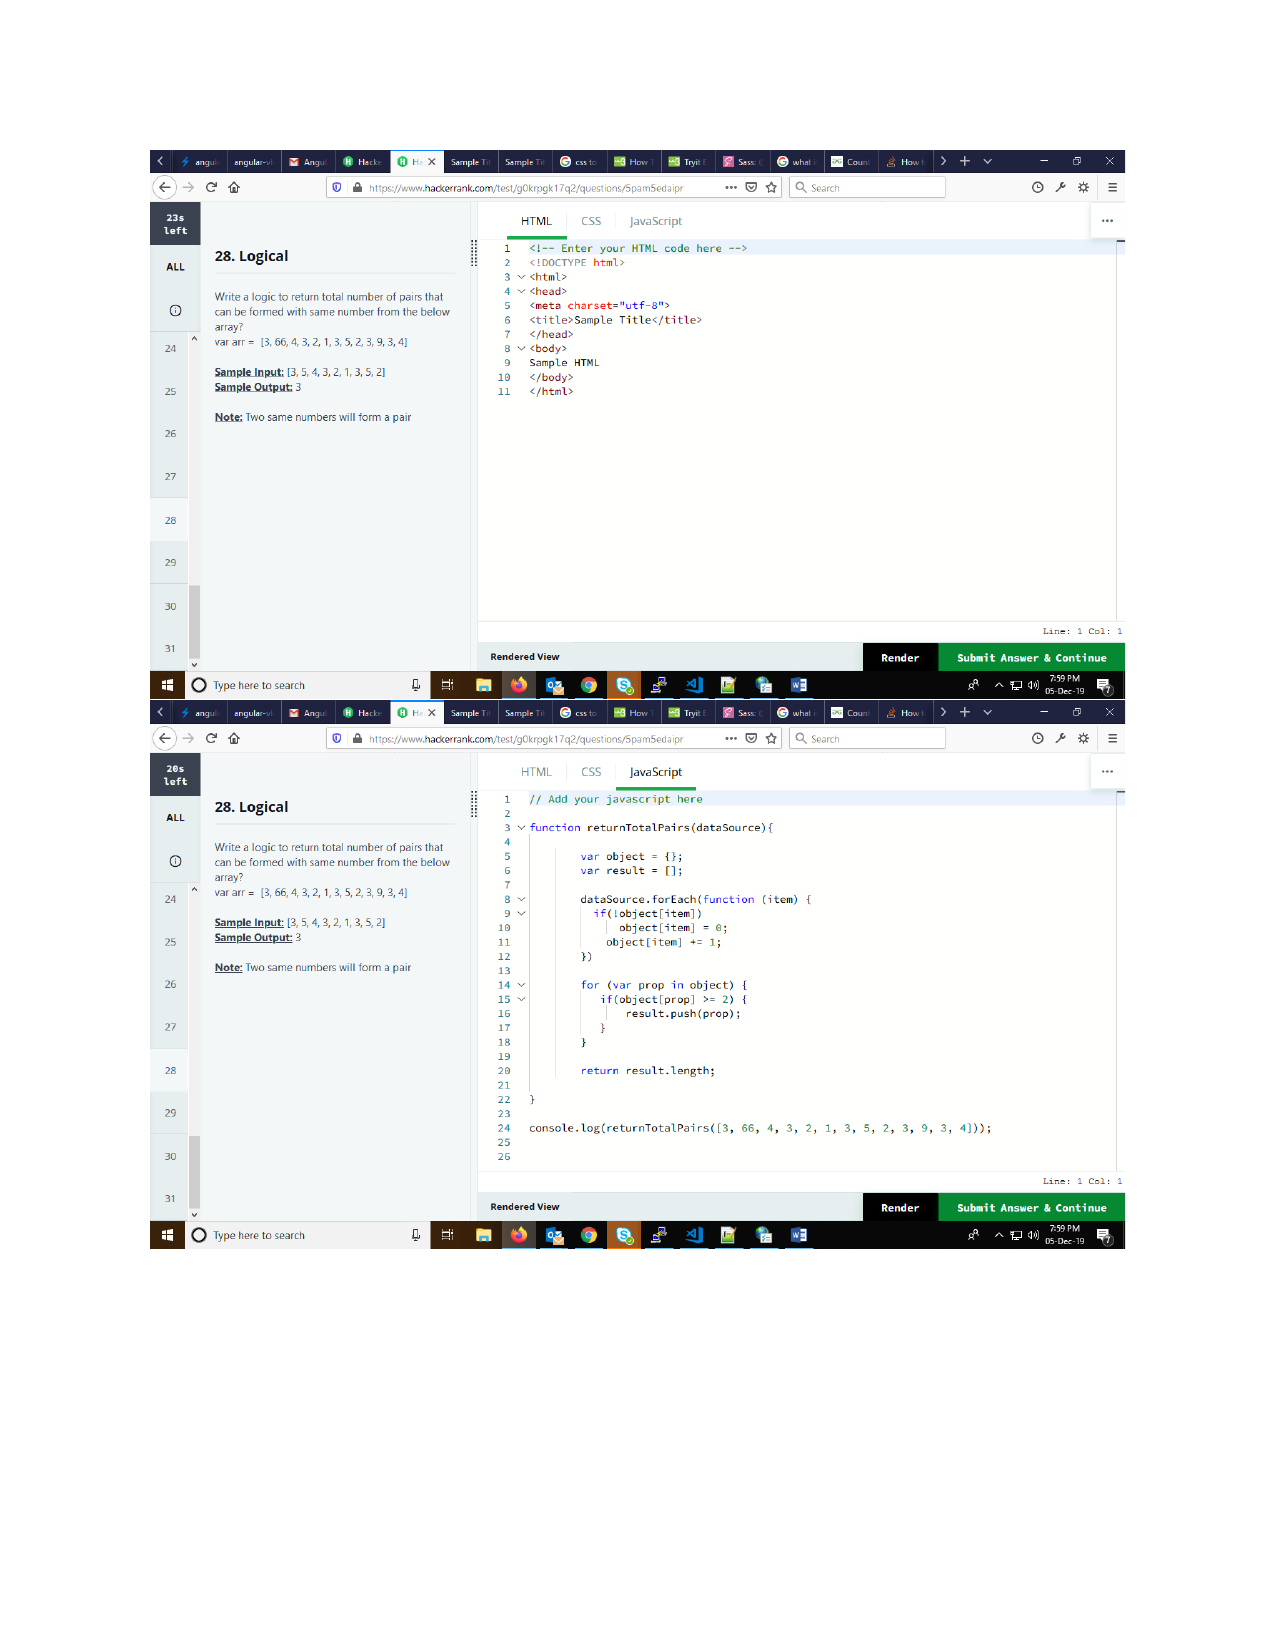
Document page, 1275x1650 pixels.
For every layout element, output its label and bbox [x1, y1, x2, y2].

picture [150, 700, 1125, 1249]
picture [150, 150, 1125, 699]
